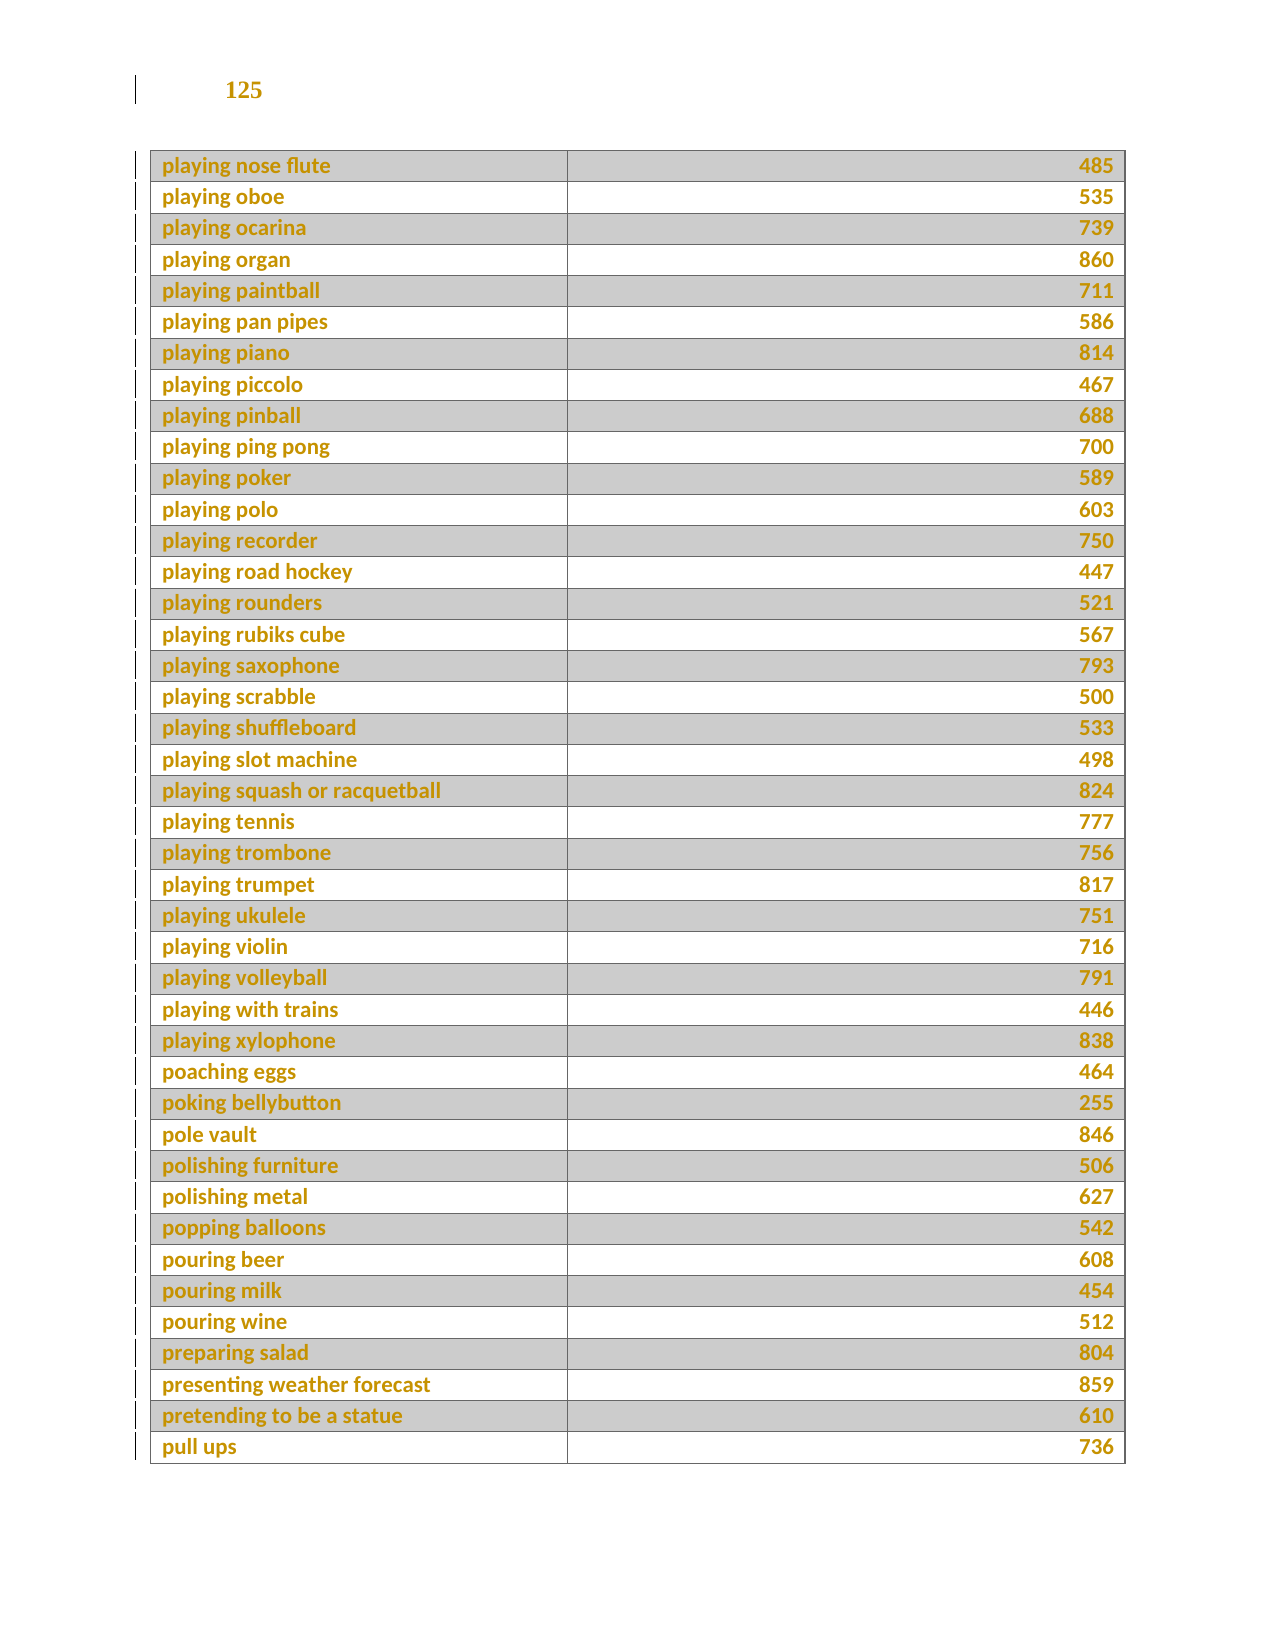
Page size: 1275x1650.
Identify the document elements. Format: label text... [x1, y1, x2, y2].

table_cell pouring milk [151, 1276, 567, 1306]
table_cell playing recorder [151, 526, 567, 556]
table_cell playing violin [151, 932, 567, 962]
table_cell polishing furniture [151, 1151, 567, 1181]
table_cell playing organ [151, 245, 567, 275]
table_cell playing pinball [151, 401, 567, 431]
table_cell 817 [568, 870, 1124, 900]
table_cell 750 [568, 526, 1124, 556]
table_cell playing road hockey [151, 557, 567, 587]
table_cell 736 [568, 1432, 1124, 1462]
table_cell 859 [568, 1370, 1124, 1400]
table_cell 535 [568, 182, 1124, 212]
table_cell 716 [568, 932, 1124, 962]
table_cell poaching eggs [151, 1057, 567, 1087]
table_cell playing piano [151, 339, 567, 369]
table_cell 804 [568, 1339, 1124, 1369]
table_cell playing shuffleboard [151, 714, 567, 744]
table_cell playing scrabble [151, 682, 567, 712]
table_cell playing slot machine [151, 745, 567, 775]
table_cell playing rubiks cube [151, 620, 567, 650]
table_cell 567 [568, 620, 1124, 650]
table_cell 498 [568, 745, 1124, 775]
table_cell polishing metal [151, 1182, 567, 1212]
table_cell 846 [568, 1120, 1124, 1150]
table_cell 838 [568, 1026, 1124, 1056]
table_cell 542 [568, 1214, 1124, 1244]
table_cell 603 [568, 495, 1124, 525]
table_cell 688 [568, 401, 1124, 431]
table_cell playing rounders [151, 589, 567, 619]
table_cell playing ukulele [151, 901, 567, 931]
table_cell 739 [568, 214, 1124, 244]
table_cell playing ocarina [151, 214, 567, 244]
table_cell 506 [568, 1151, 1124, 1181]
table_cell playing trumpet [151, 870, 567, 900]
table_cell 586 [568, 307, 1124, 337]
table_cell playing paintball [151, 276, 567, 306]
table_cell pole vault [151, 1120, 567, 1150]
table_cell playing piccolo [151, 370, 567, 400]
table_cell playing ping pong [151, 432, 567, 462]
table_cell popping balloons [151, 1214, 567, 1244]
table_cell pouring beer [151, 1245, 567, 1275]
table_cell pouring wine [151, 1307, 567, 1337]
table_cell 700 [568, 432, 1124, 462]
table_cell 627 [568, 1182, 1124, 1212]
table_cell 446 [568, 995, 1124, 1025]
table_cell playing xylophone [151, 1026, 567, 1056]
table_cell 711 [568, 276, 1124, 306]
table_cell 521 [568, 589, 1124, 619]
table_cell 512 [568, 1307, 1124, 1337]
table_cell 589 [568, 464, 1124, 494]
table_cell 610 [568, 1401, 1124, 1431]
table_cell 533 [568, 714, 1124, 744]
table_cell 756 [568, 839, 1124, 869]
table_cell 860 [568, 245, 1124, 275]
table_cell playing polo [151, 495, 567, 525]
table_cell 777 [568, 807, 1124, 837]
table_cell 447 [568, 557, 1124, 587]
table_cell 791 [568, 964, 1124, 994]
table_cell playing poker [151, 464, 567, 494]
table_cell 751 [568, 901, 1124, 931]
table_cell 464 [568, 1057, 1124, 1087]
table_cell 454 [568, 1276, 1124, 1306]
table_cell playing squash or racquetball [151, 776, 567, 806]
table_cell 793 [568, 651, 1124, 681]
table_cell playing oboe [151, 182, 567, 212]
table_cell playing tennis [151, 807, 567, 837]
table_cell 814 [568, 339, 1124, 369]
table_cell pull ups [151, 1432, 567, 1462]
table_cell playing pan pipes [151, 307, 567, 337]
table_cell 485 [568, 151, 1124, 181]
table_cell pretending to be a statue [151, 1401, 567, 1431]
table_cell preparing salad [151, 1339, 567, 1369]
table_cell 467 [568, 370, 1124, 400]
table_cell 824 [568, 776, 1124, 806]
table_cell presenting weather forecast [151, 1370, 567, 1400]
table_cell 255 [568, 1089, 1124, 1119]
table_cell playing with trains [151, 995, 567, 1025]
table_cell 500 [568, 682, 1124, 712]
table_cell playing saxophone [151, 651, 567, 681]
table_cell playing trombone [151, 839, 567, 869]
table_cell 608 [568, 1245, 1124, 1275]
table_cell playing volleyball [151, 964, 567, 994]
table_cell playing nose flute [151, 151, 567, 181]
table_cell poking bellybutton [151, 1089, 567, 1119]
